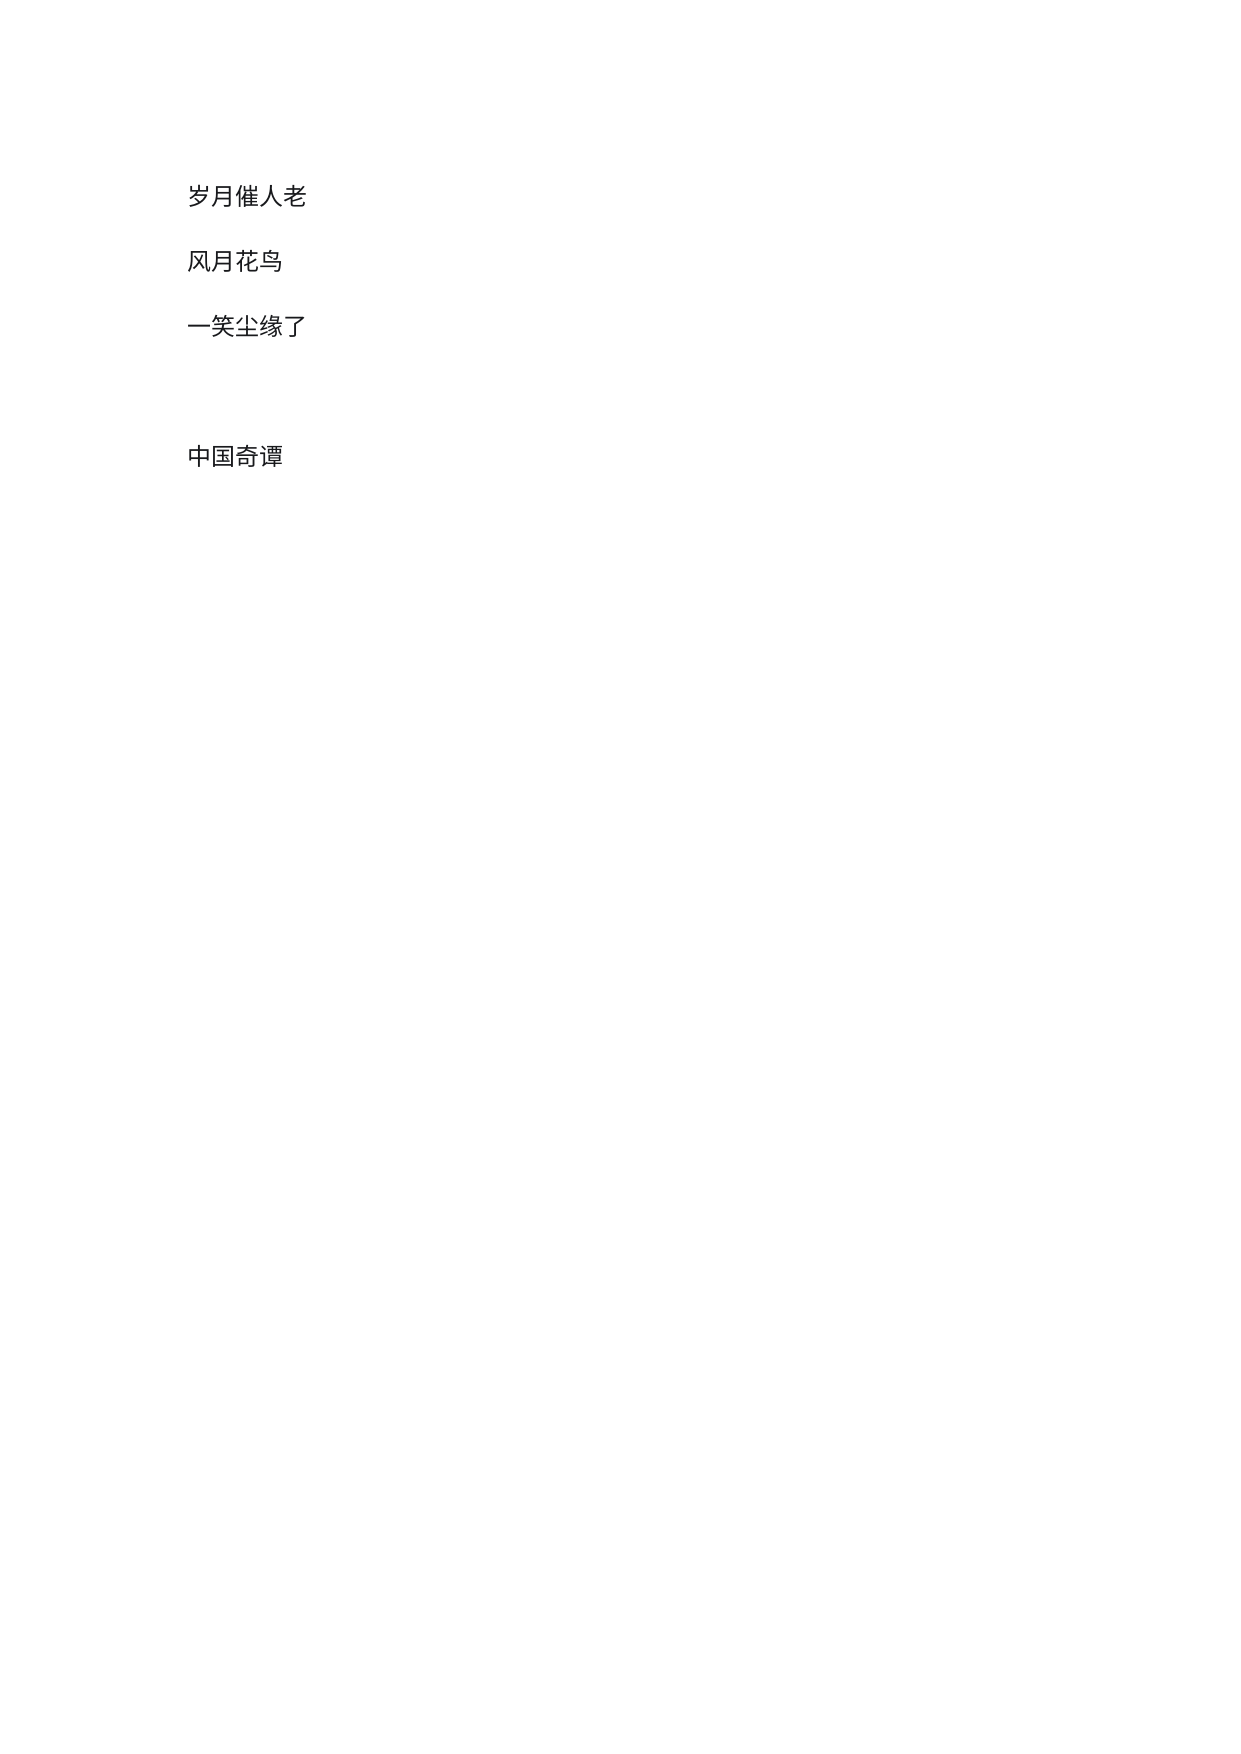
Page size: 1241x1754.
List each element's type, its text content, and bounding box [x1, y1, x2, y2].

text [187, 162, 1053, 357]
text 中国奇谭 [187, 422, 1053, 487]
